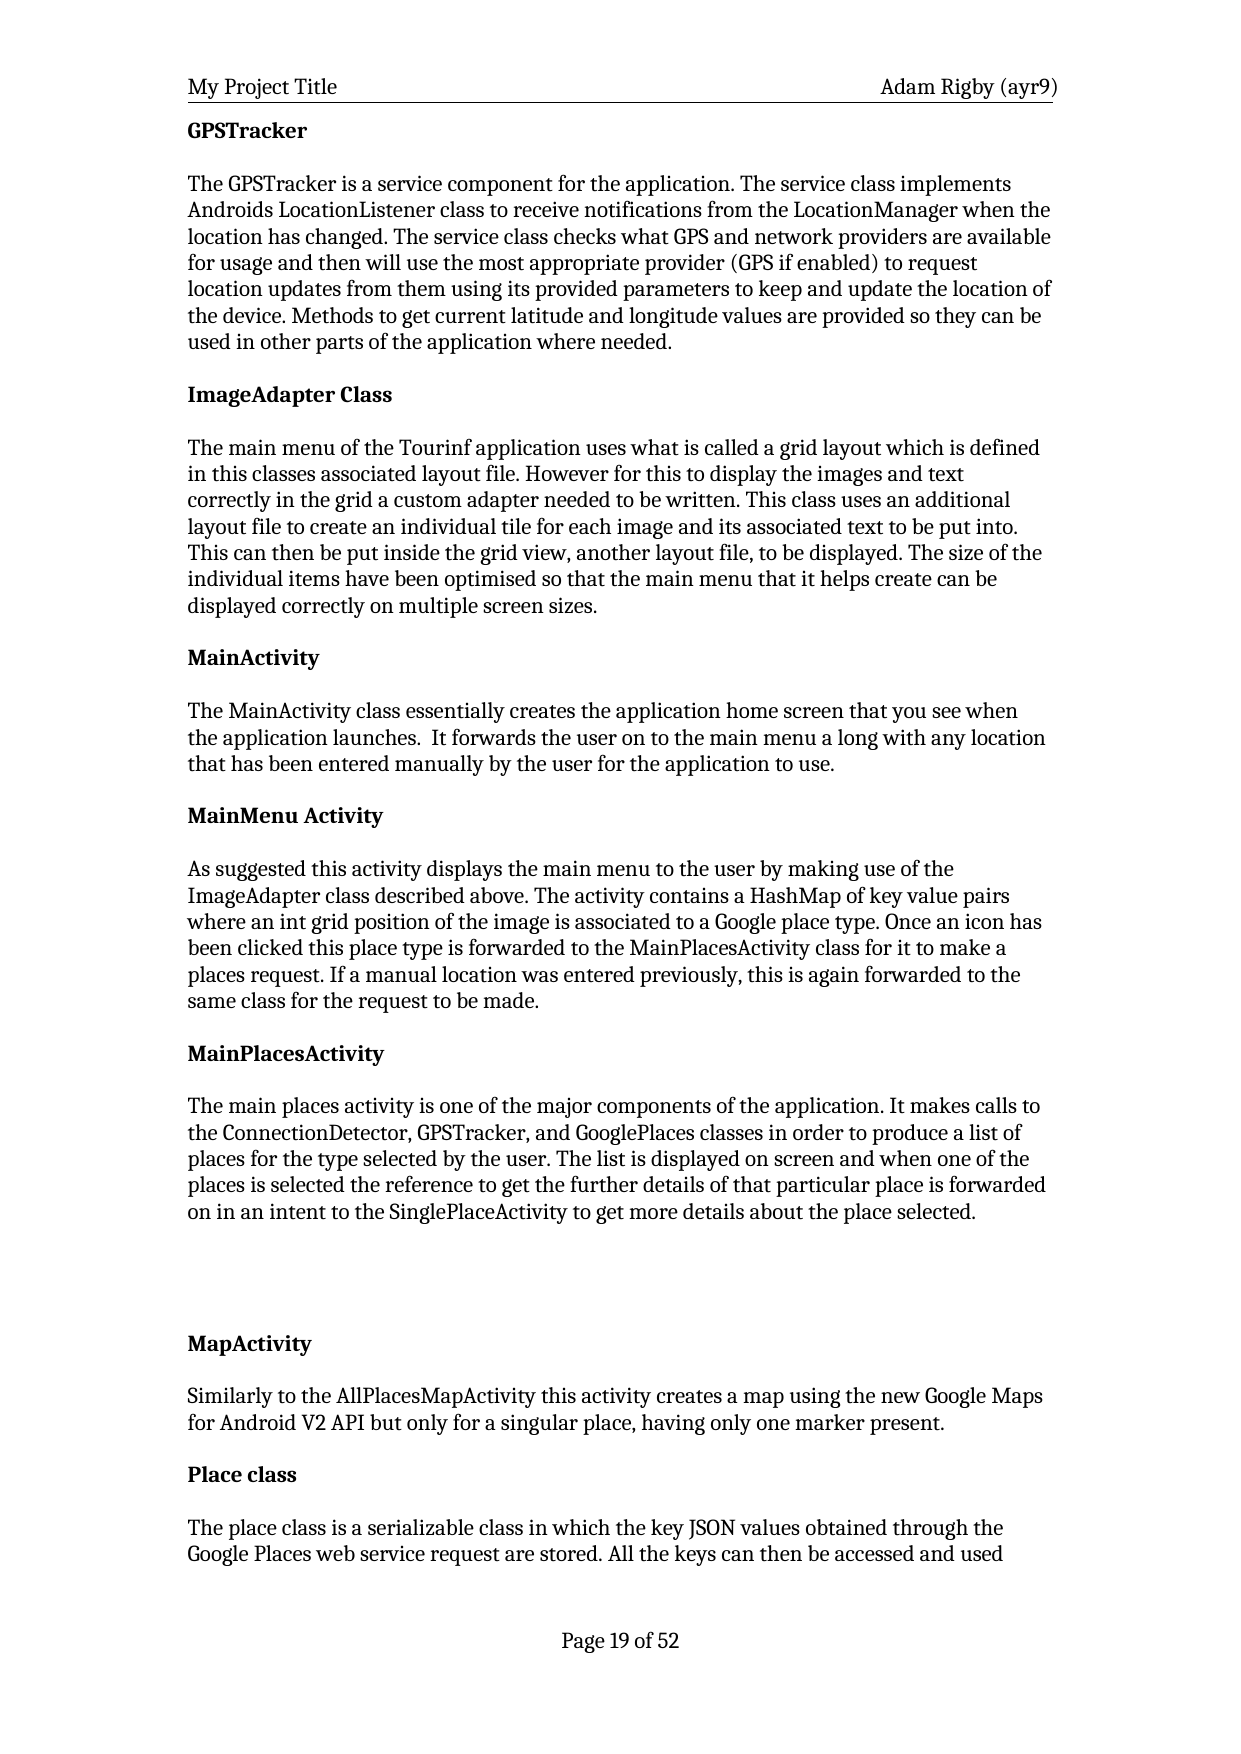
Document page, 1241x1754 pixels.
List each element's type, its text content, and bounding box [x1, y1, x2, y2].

text MainActivity [187, 645, 1053, 672]
text MainMenu Activity [187, 803, 1053, 830]
text MainPlacesActivity [187, 1041, 1053, 1067]
text ImageAdapter Class [187, 382, 1053, 408]
text The MainActivity class essentially creates the application home screen that you see when the application launches. It forwards the user on to the main menu a long with any location that has been entered manually by the user for the application to use. [187, 698, 1053, 777]
text The main places activity is one of the major components of the application. It makes calls to the ConnectionDetector, GPSTracker, and GooglePlaces classes in order to produce a list of places for the type selected by the user. The list is displayed on screen and when one of the places is selected the reference to get the further details of that particular place is forwarded on in an intent to the SinglePlaceActivity to get more details about the place selected. [187, 1093, 1053, 1225]
text Similarly to the AllPlacesMapActivity this activity creates a map using the new Google Maps for Android V2 API but only for a singular place, having only one marker present. [187, 1383, 1053, 1436]
text GPSTracker [187, 118, 1053, 144]
text As suggested this activity displays the main menu to the user by making use of the ImageAdapter class described above. The activity contains a HashMap of key value pairs where an int grid position of the image is associated to a Google place type. Once an icon has been clicked this place type is forwarded to the MainPlacesActivity class for it to make a places request. If a manual location was entered previously, this is again forwarded to the same class for the request to be made. [187, 856, 1053, 1014]
text The main menu of the Tourinf application uses what is called a grid layout which is defined in this classes associated layout file. However for this to display the images and text correctly in the grid a custom adapter needed to be written. This class uses an additional layout file to create an individual tile for each image and its associated text to be put into. This can then be put inside the grid view, another layout file, to be displayed. The size of the individual items have been optimised so that the main menu that it helps create can be displayed correctly on multiple screen sizes. [187, 434, 1053, 619]
text The GPSTracker is a service component for the application. The service class implements Androids LocationListener class to receive notifications from the LocationManager when the location has changed. The service class checks what GPS and network providers are available for usage and then will use the most appropriate provider (GPS if enabled) to request location updates from them using its provided parameters to keep and update the location of the device. Methods to get current latitude and longitude values are provided so they can be used in other parts of the application where needed. [187, 171, 1053, 355]
text MapActivity [187, 1330, 1053, 1357]
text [187, 1515, 1053, 1568]
text Place class [187, 1462, 1053, 1488]
